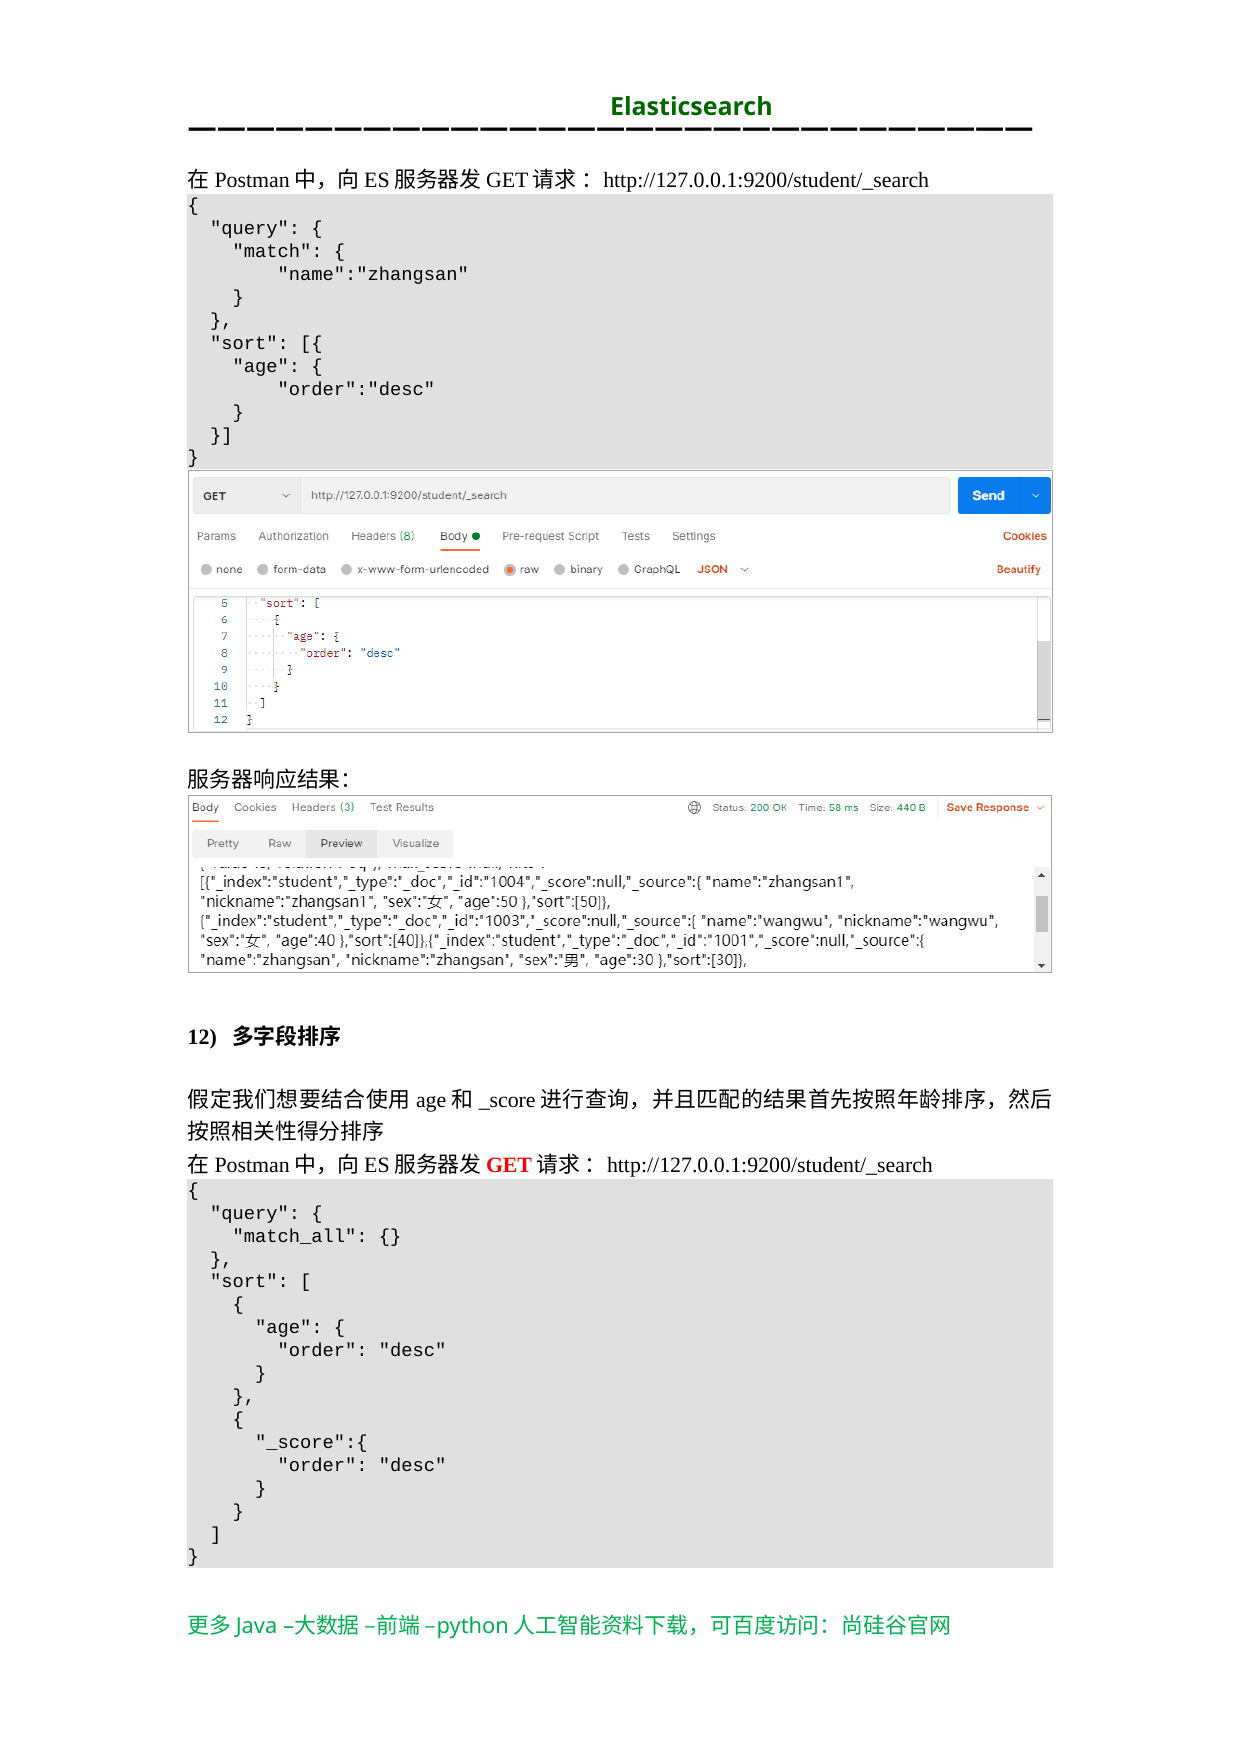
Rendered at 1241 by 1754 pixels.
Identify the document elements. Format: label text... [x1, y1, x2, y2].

text } [187, 401, 1053, 424]
text "order":"desc" [187, 378, 1053, 401]
text }] [187, 424, 1053, 447]
text } [187, 1477, 1053, 1500]
text 服务器响应结果： [187, 762, 1053, 794]
text "order": "desc" [187, 1454, 1053, 1477]
text }, [187, 1248, 1053, 1271]
text } [187, 447, 1053, 469]
text "query": { [187, 1202, 1053, 1225]
text { [187, 194, 1053, 217]
text "_score":{ [187, 1431, 1053, 1454]
text { [187, 1179, 1053, 1202]
text "order": "desc" [187, 1339, 1053, 1362]
text "age": { [187, 1316, 1053, 1339]
text { [187, 1408, 1053, 1431]
text } [187, 286, 1053, 309]
text 假定我们想要结合使用 age和 _score进行查询，并且匹配的结果首先按照年龄排序，然后按照相关性得分排序 [187, 1081, 1053, 1146]
text }, [187, 1385, 1053, 1408]
text "query": { [187, 217, 1053, 240]
picture [189, 796, 1051, 972]
text { [187, 1293, 1053, 1316]
text "sort": [ [187, 1271, 1053, 1293]
text "match": { [187, 240, 1053, 263]
text } [187, 1500, 1053, 1523]
text 在 Postman中，向ES服务器发GET请求 ：http://127.0.0.1:9200/student/_search [187, 1146, 1053, 1179]
text }, [187, 309, 1053, 332]
text } [187, 1362, 1053, 1385]
text ] [187, 1523, 1053, 1546]
text "age": { [187, 355, 1053, 378]
text } [187, 1546, 1053, 1568]
text "sort": [{ [187, 332, 1053, 355]
text "match_all": {} [187, 1225, 1053, 1248]
text "name":"zhangsan" [187, 263, 1053, 286]
subtitle 多字段排序 [187, 1019, 1053, 1051]
picture [189, 471, 1052, 732]
text 在 Postman中，向ES服务器发GET请求 ：http://127.0.0.1:9200/student/_search [187, 162, 1053, 194]
